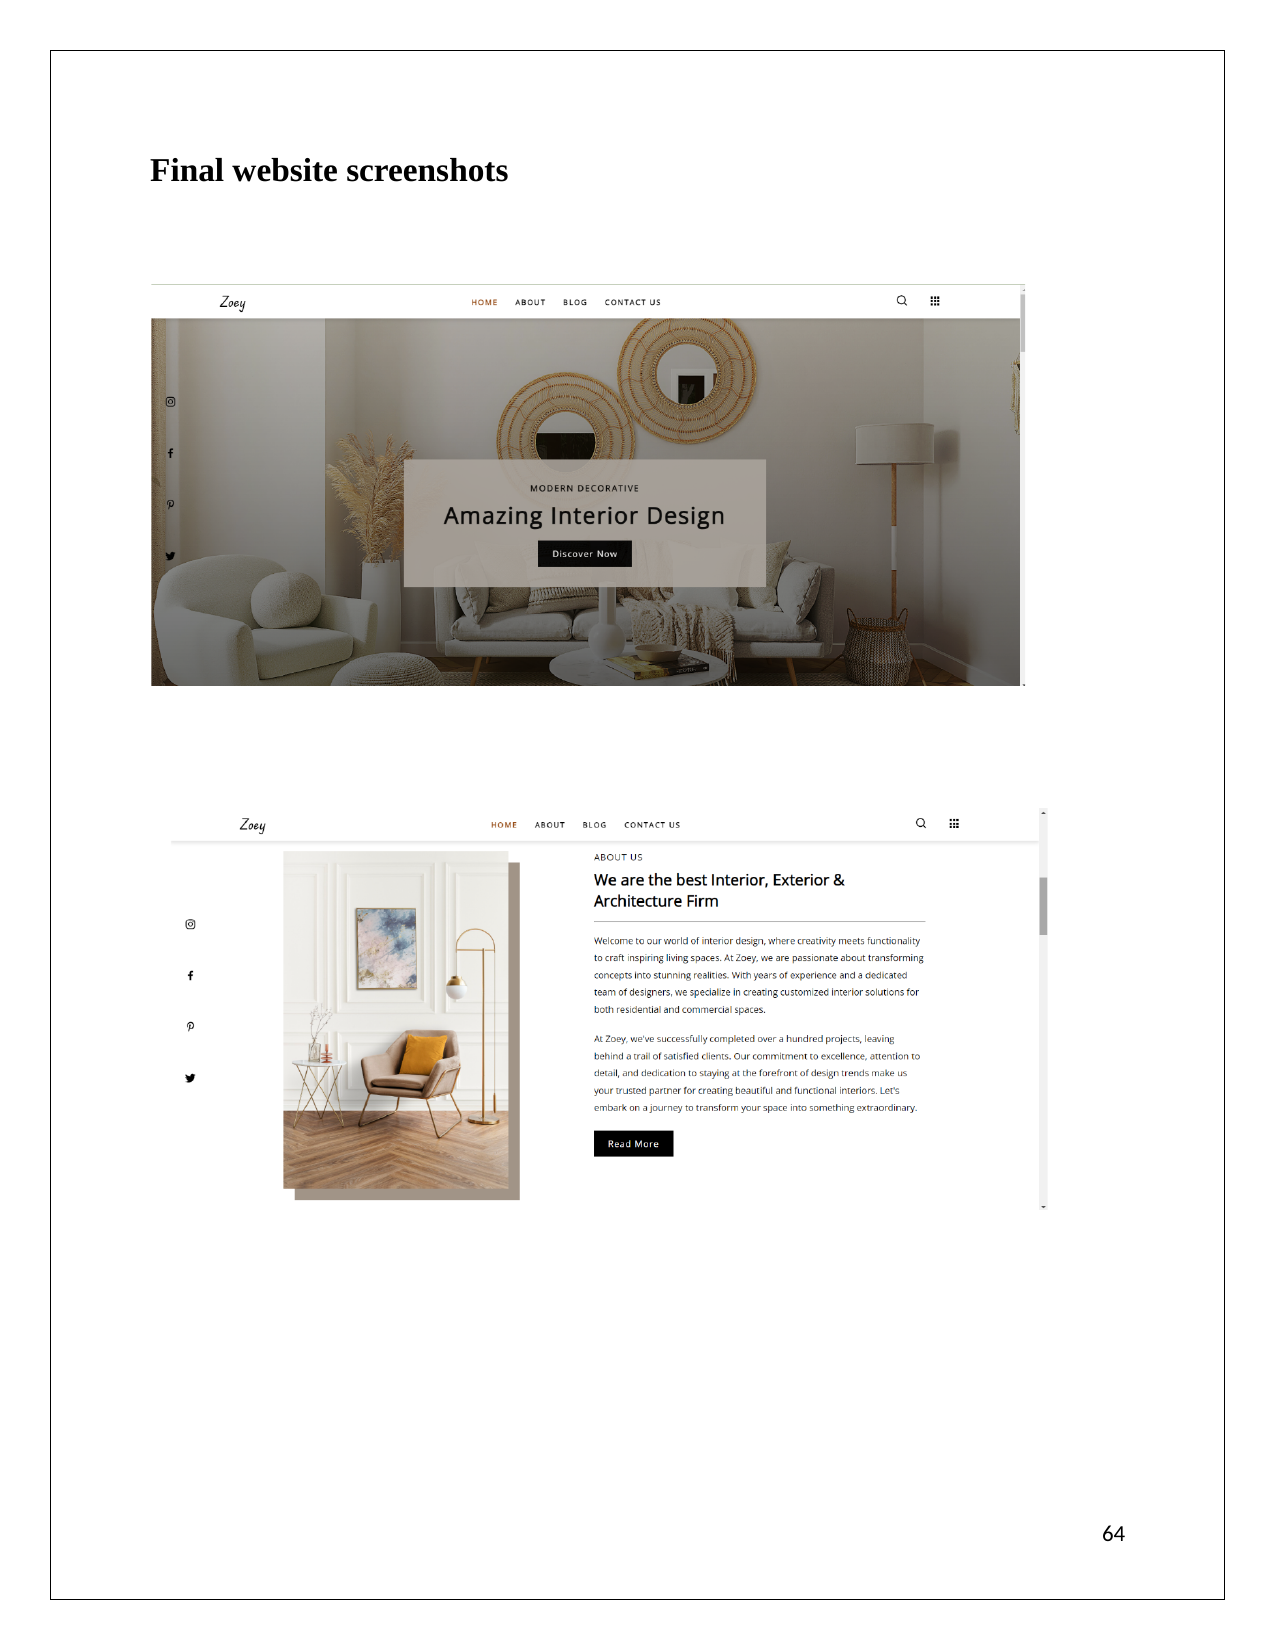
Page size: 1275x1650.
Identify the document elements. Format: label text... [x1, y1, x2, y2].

subtitle Final website screenshots [150, 150, 1125, 188]
picture [170, 808, 1048, 1210]
picture [150, 284, 1025, 685]
